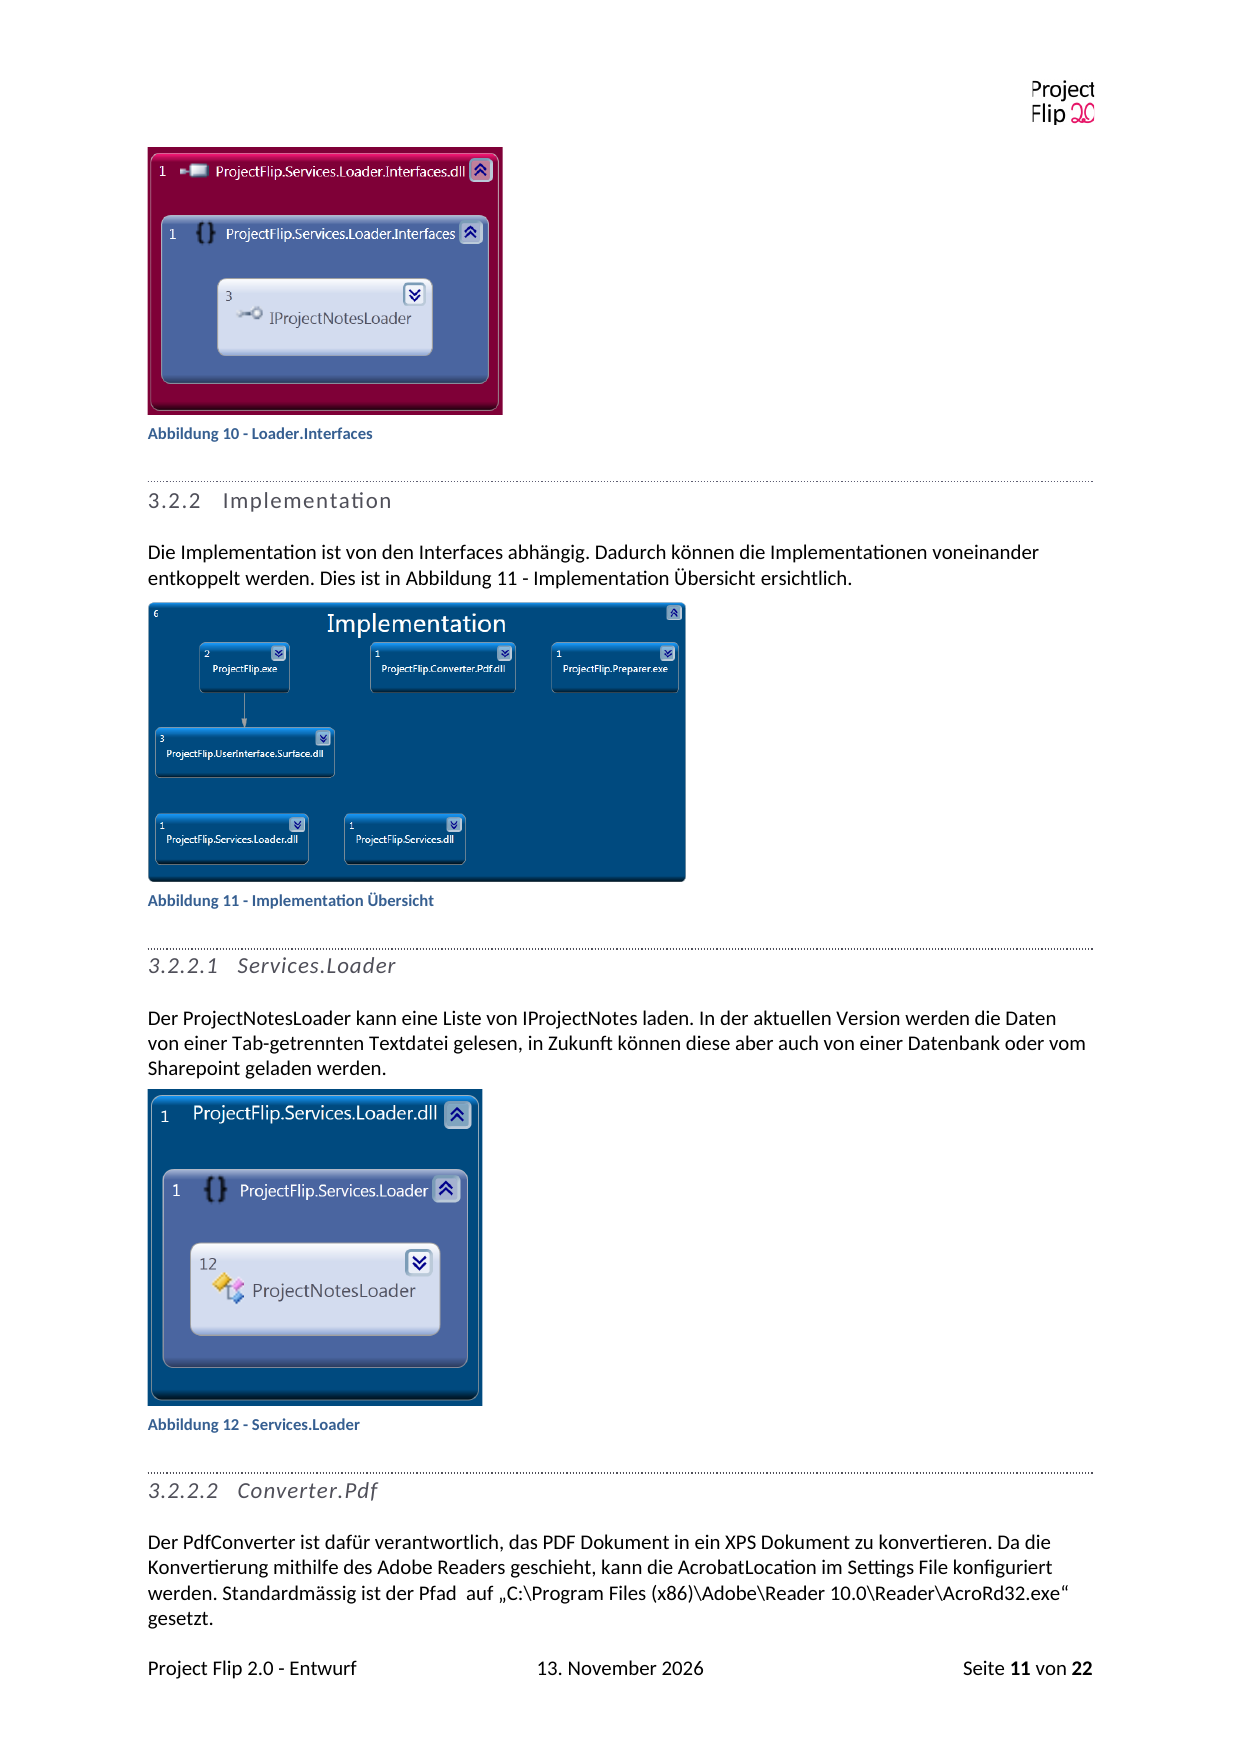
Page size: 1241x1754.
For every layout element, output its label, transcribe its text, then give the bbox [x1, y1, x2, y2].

text Abbildung 13 - Services.Loader [148, 1414, 1093, 1435]
text Der ProjectNotesLoader kann eine Liste von IProjectNotes laden. In der aktuellen Version werden die Daten von einer Tab-getrennten Textdatei gelesen, in Zukunft können diese aber auch von einer Datenbank oder vom Sharepoint geladen werden. [148, 1005, 1093, 1081]
subtitle Implementation [148, 481, 1093, 514]
text Abbildung 12 - Implementation Übersicht [148, 890, 1093, 911]
picture [1081, 79, 1097, 124]
picture [147, 147, 503, 415]
subtitle Converter.Pdf [148, 1472, 1093, 1504]
picture [147, 598, 688, 882]
text Abbildung 11 - Loader.Interfaces [148, 423, 1093, 443]
text Der PdfConverter ist dafür verantwortlich, das PDF Dokument in ein XPS Dokument zu konvertieren. Da die Konvertierung mithilfe des Adobe Readers geschieht, kann die AcrobatLocation im Settings File konfiguriert werden. Standardmässig ist der Pfad auf „C:\Program Files (x86)\Adobe\Reader 10.0\Reader\AcroRd32.exe“ gesetzt. [148, 1529, 1093, 1631]
subtitle Services.Loader [148, 948, 1093, 980]
